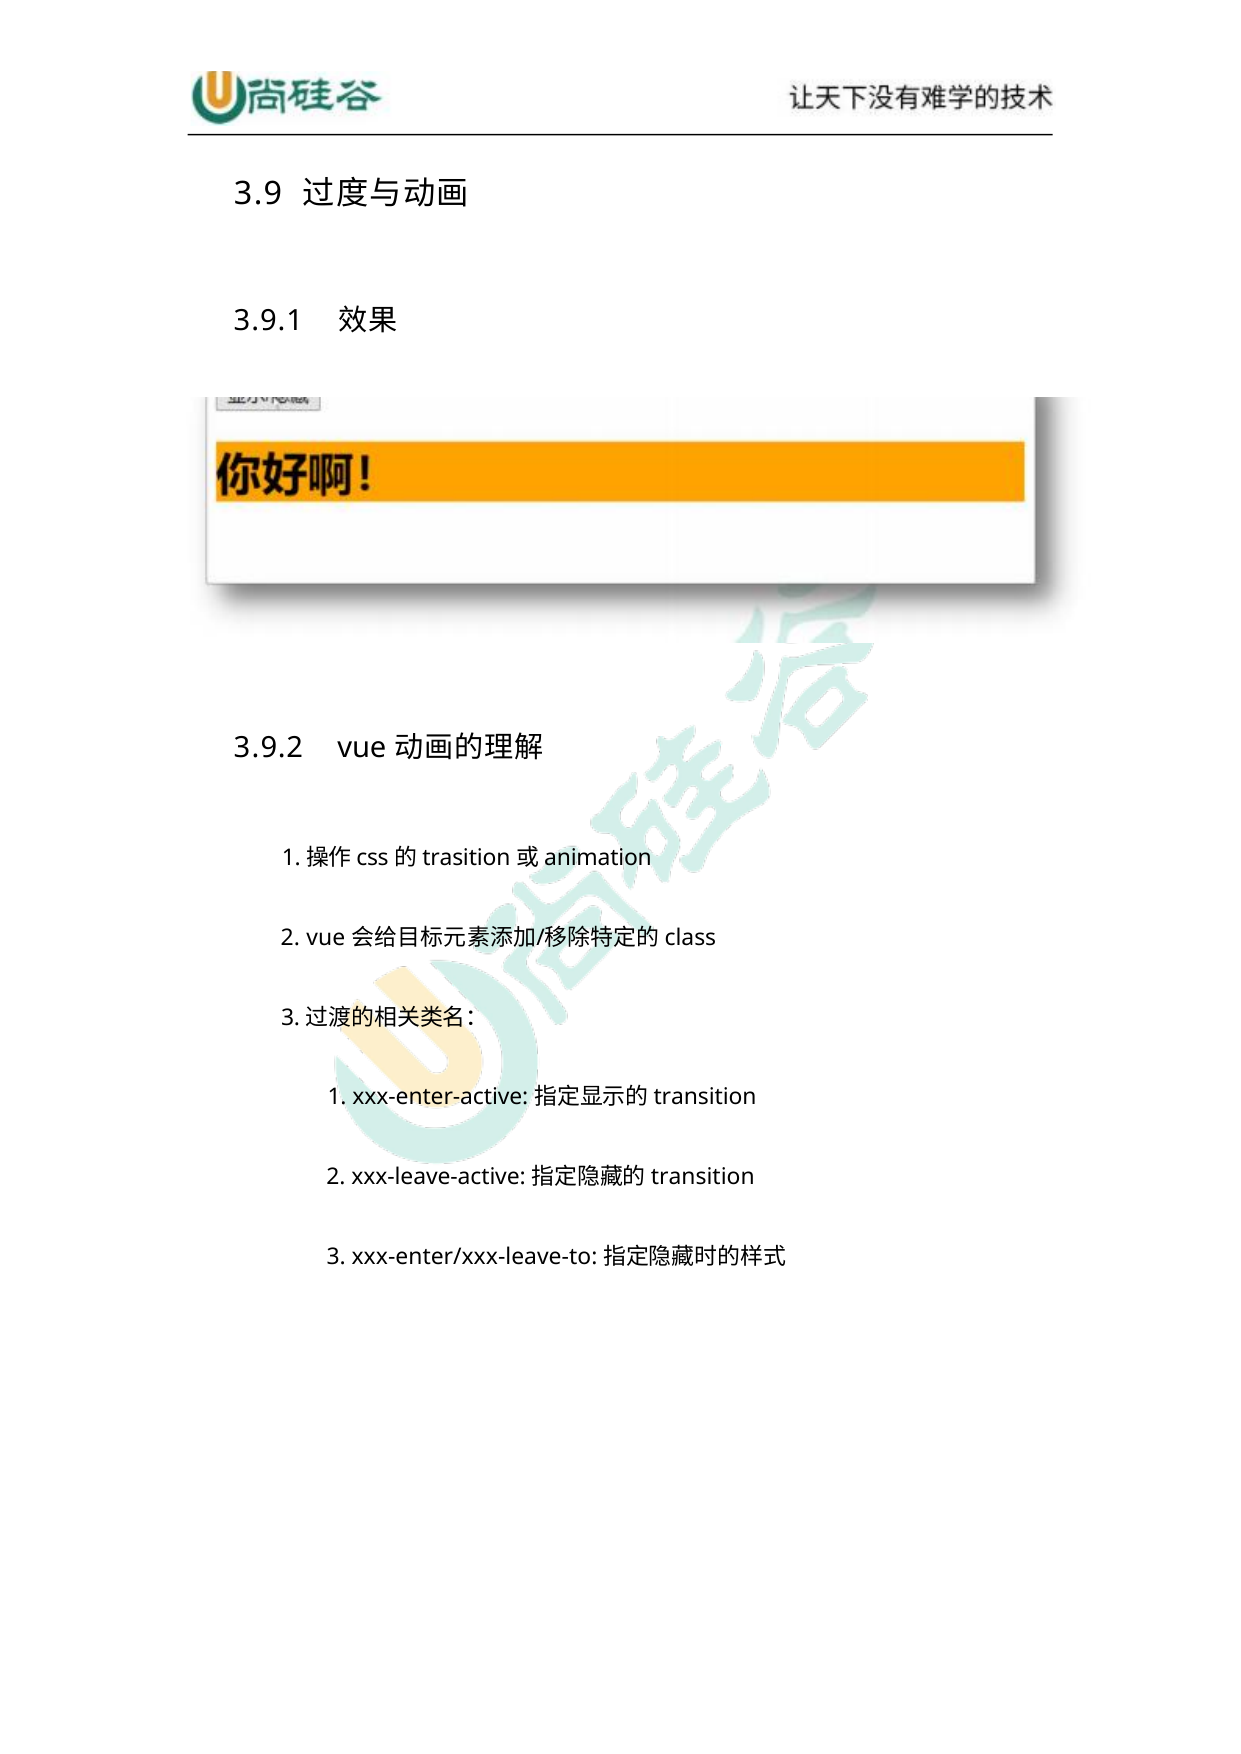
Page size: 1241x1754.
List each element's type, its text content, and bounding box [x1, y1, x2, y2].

text 2. vue 会给目标元素添加/移除特定的class [280, 920, 1095, 952]
text 3. xxx-enter/xxx-leave-to: 指定隐藏时的样式 [326, 1239, 1095, 1271]
text 2. xxx-leave-active: 指定隐藏的 transition [326, 1159, 1095, 1191]
text 3. 过渡的相关类名： [281, 1000, 1095, 1031]
picture [190, 71, 1056, 126]
picture [179, 397, 1095, 1312]
text 3.9.1 效果 [233, 304, 1095, 337]
text 3.9 过度与动画 [234, 175, 1095, 212]
text 3.9.2 vue 动画的理解 [233, 726, 1095, 766]
text 1. xxx-enter-active: 指定显示的 transition [327, 1080, 1095, 1111]
text 1. 操作 css 的 trasition 或 animation [282, 841, 1095, 872]
